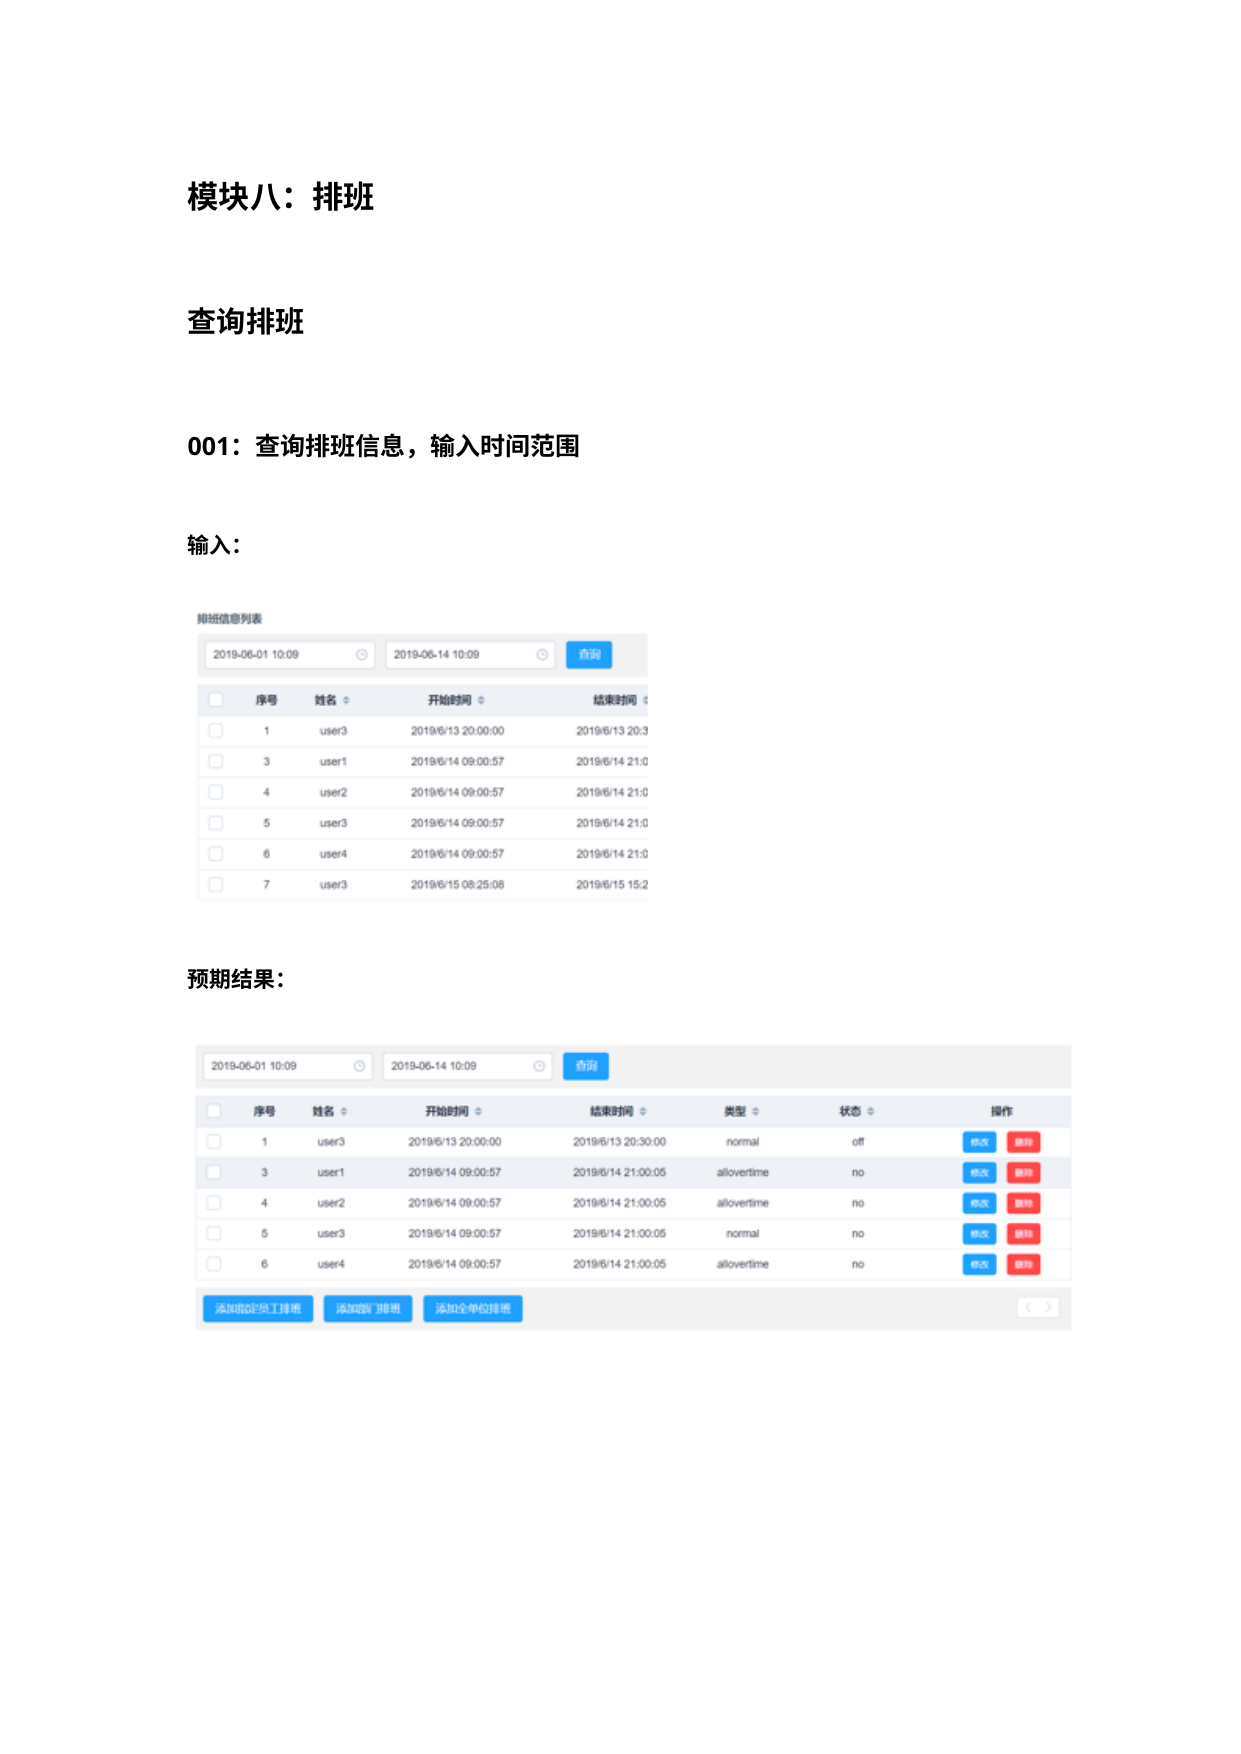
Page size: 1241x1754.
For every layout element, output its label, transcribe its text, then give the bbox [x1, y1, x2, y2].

subtitle 模块八：排班 [187, 162, 1053, 227]
picture [187, 1042, 1075, 1397]
subtitle 查询排班 [187, 287, 1053, 352]
subtitle 预期结果： [187, 962, 1053, 994]
picture [187, 607, 648, 904]
subtitle 输入： [187, 527, 1053, 560]
subtitle 001：查询排班信息，输入时间范围 [187, 412, 1053, 477]
